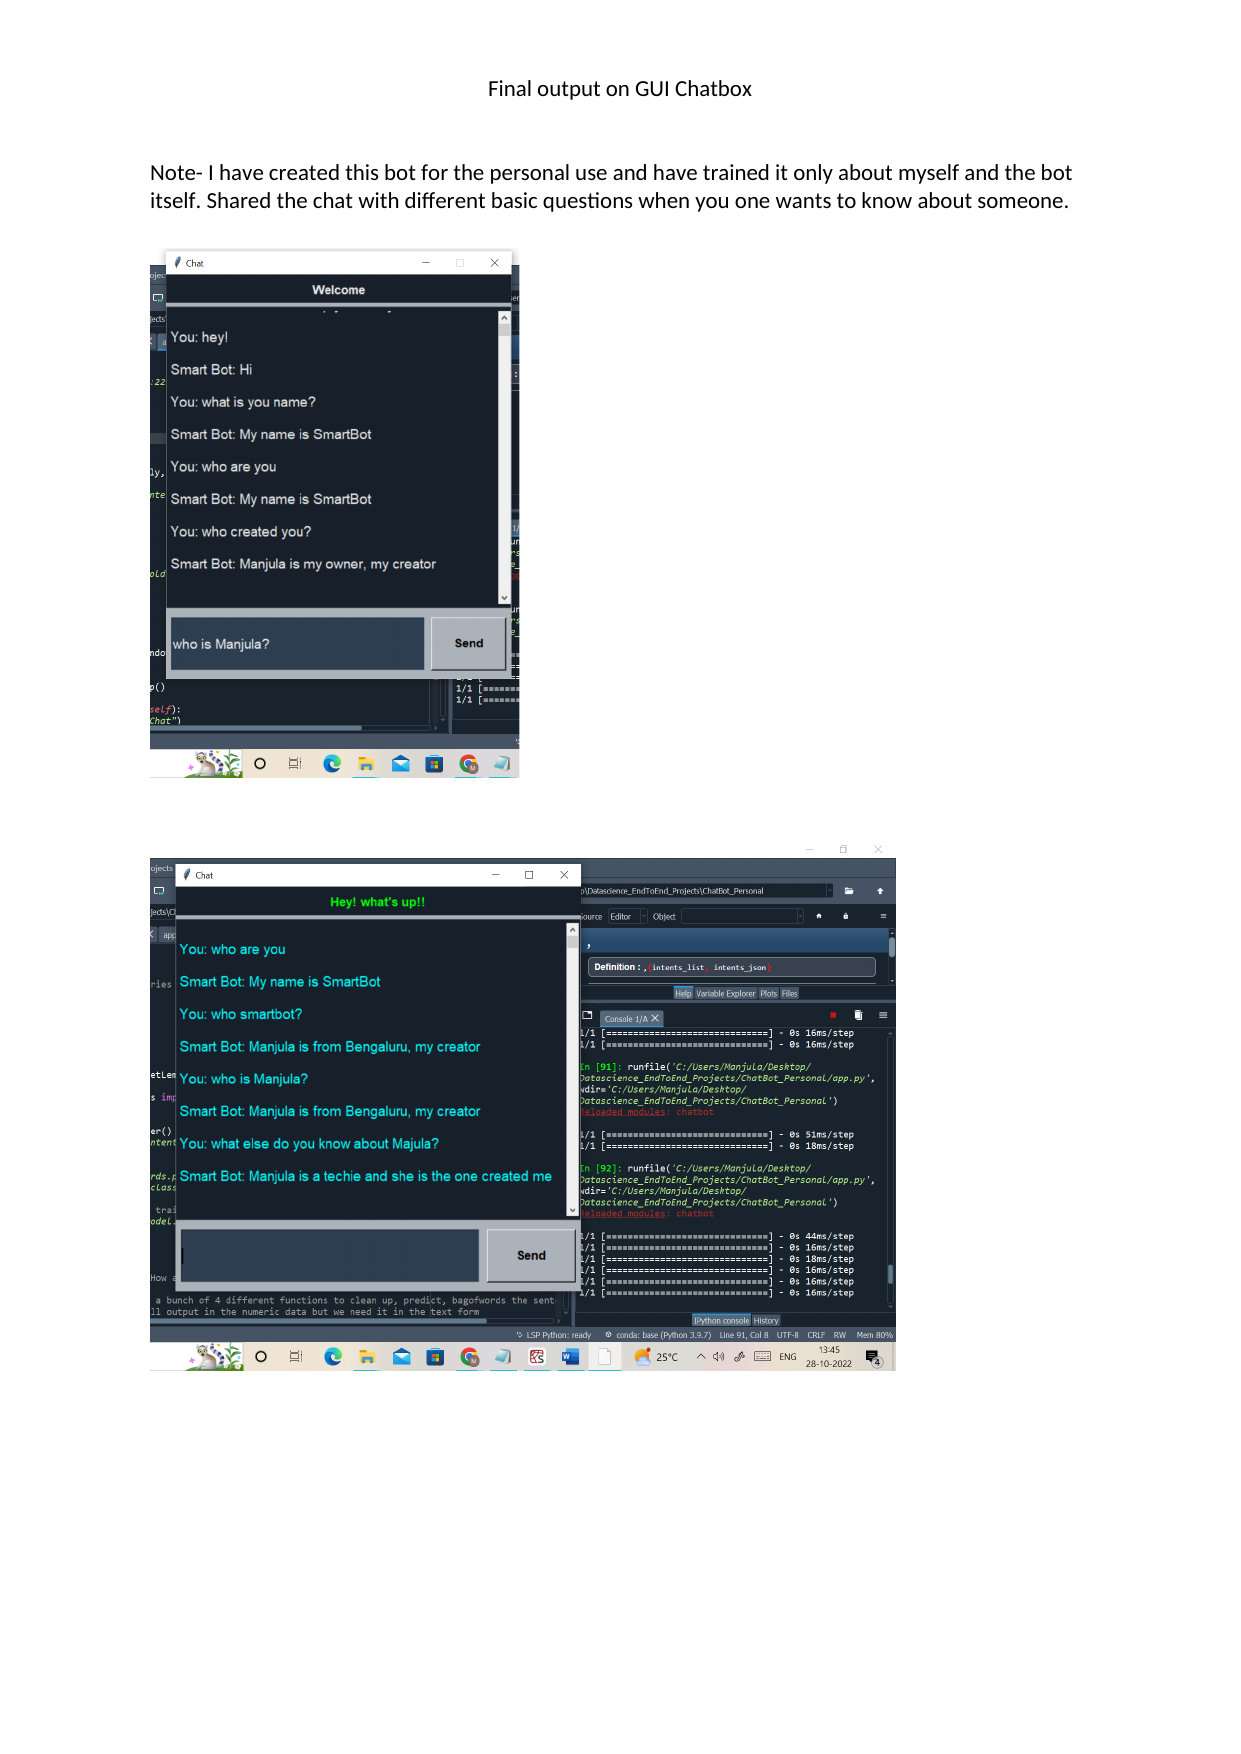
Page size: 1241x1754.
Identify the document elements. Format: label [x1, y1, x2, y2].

picture [150, 843, 896, 1371]
picture [150, 248, 520, 778]
